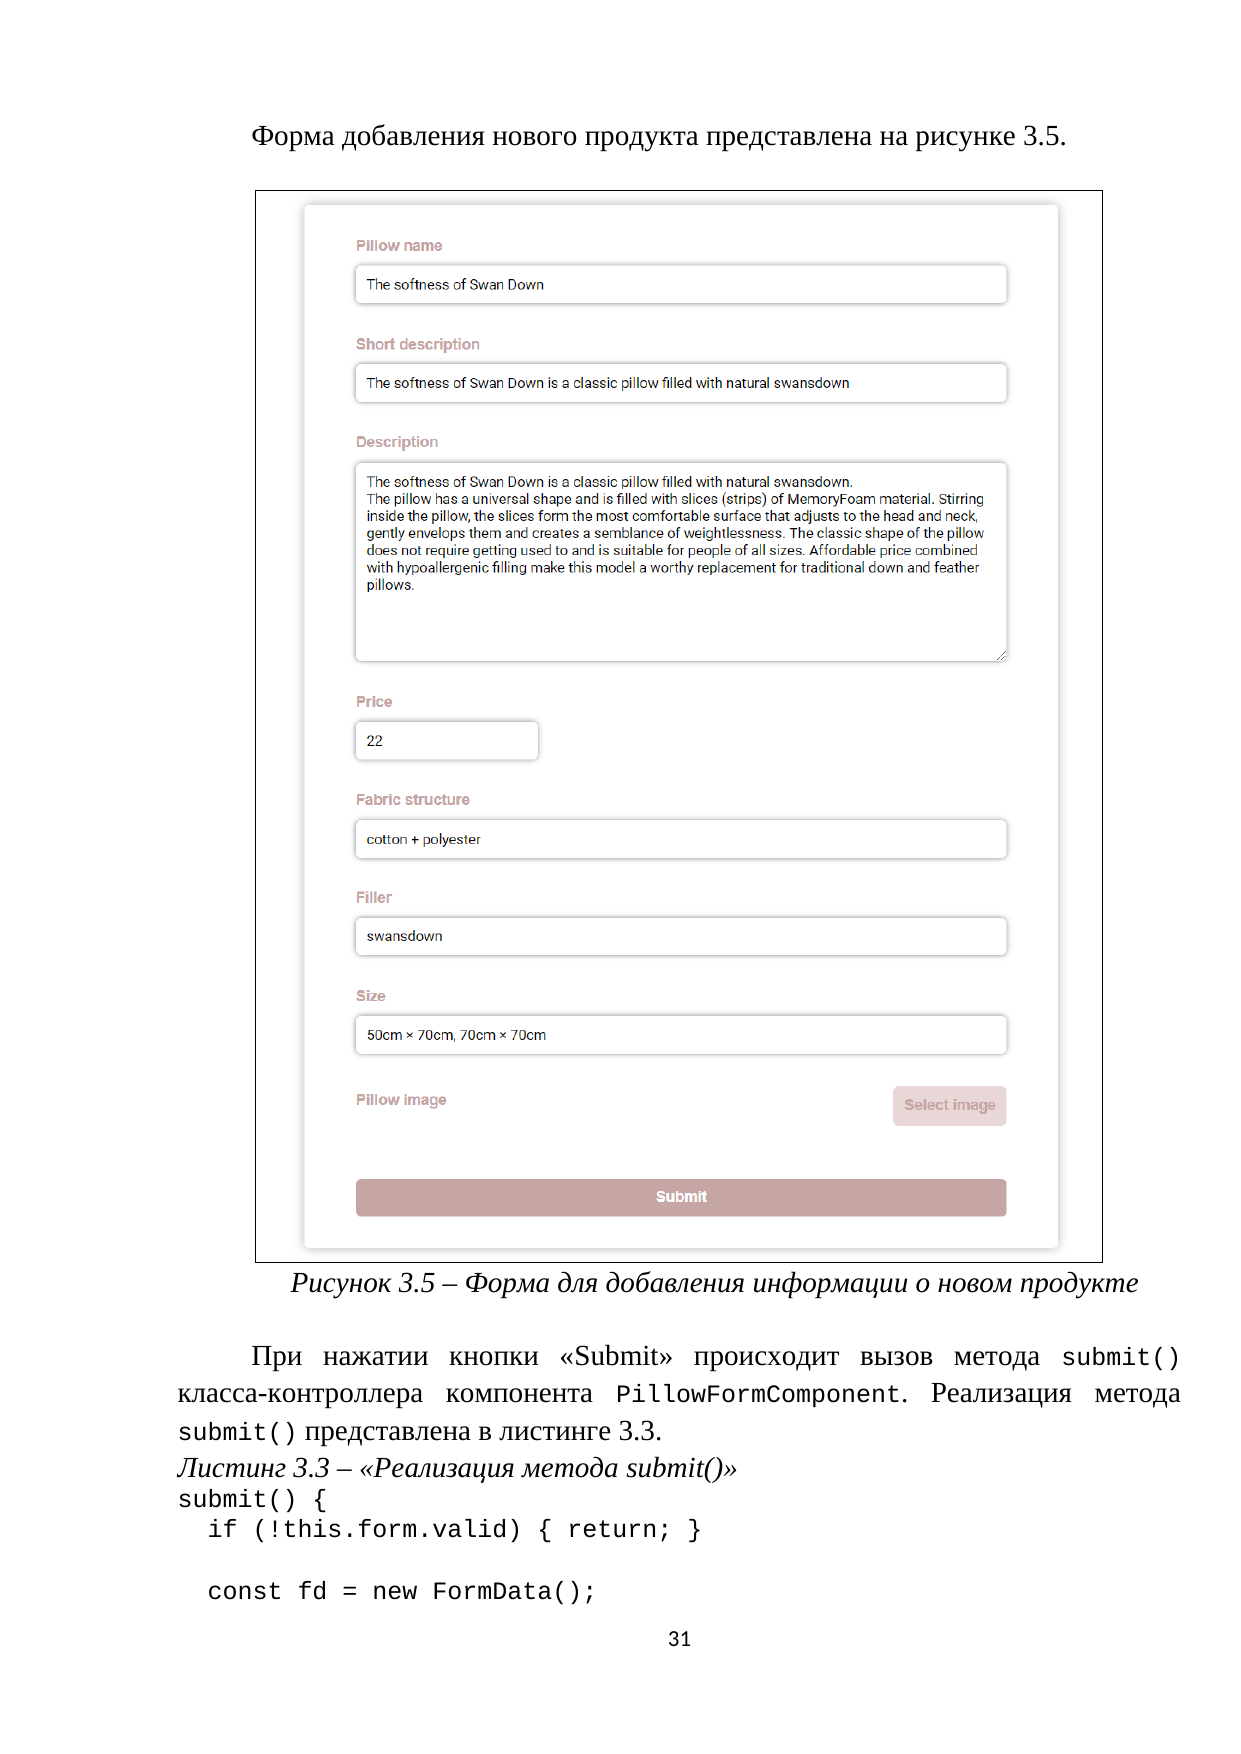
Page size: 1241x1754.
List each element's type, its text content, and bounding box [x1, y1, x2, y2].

text const fd = new FormData(); [177, 1578, 1181, 1607]
picture [256, 191, 1102, 1262]
text Рисунок 3.5 – Форма для добавления информации о новом продукте [177, 1266, 1181, 1299]
text При нажатии кнопки «Submit» происходит вызов метода submit() класса-контроллера компонента PillowFormComponent. Реализация метода submit() представлена в листинге 3.3. [177, 1338, 1181, 1447]
text Листинг 3.3 – «Реализация метода submit()» [177, 1450, 1181, 1484]
text submit() { [177, 1486, 1181, 1514]
text if (!this.form.valid) { return; } [177, 1517, 1181, 1545]
text Форма добавления нового продукта представлена на рисунке 3.5. [177, 118, 1181, 152]
